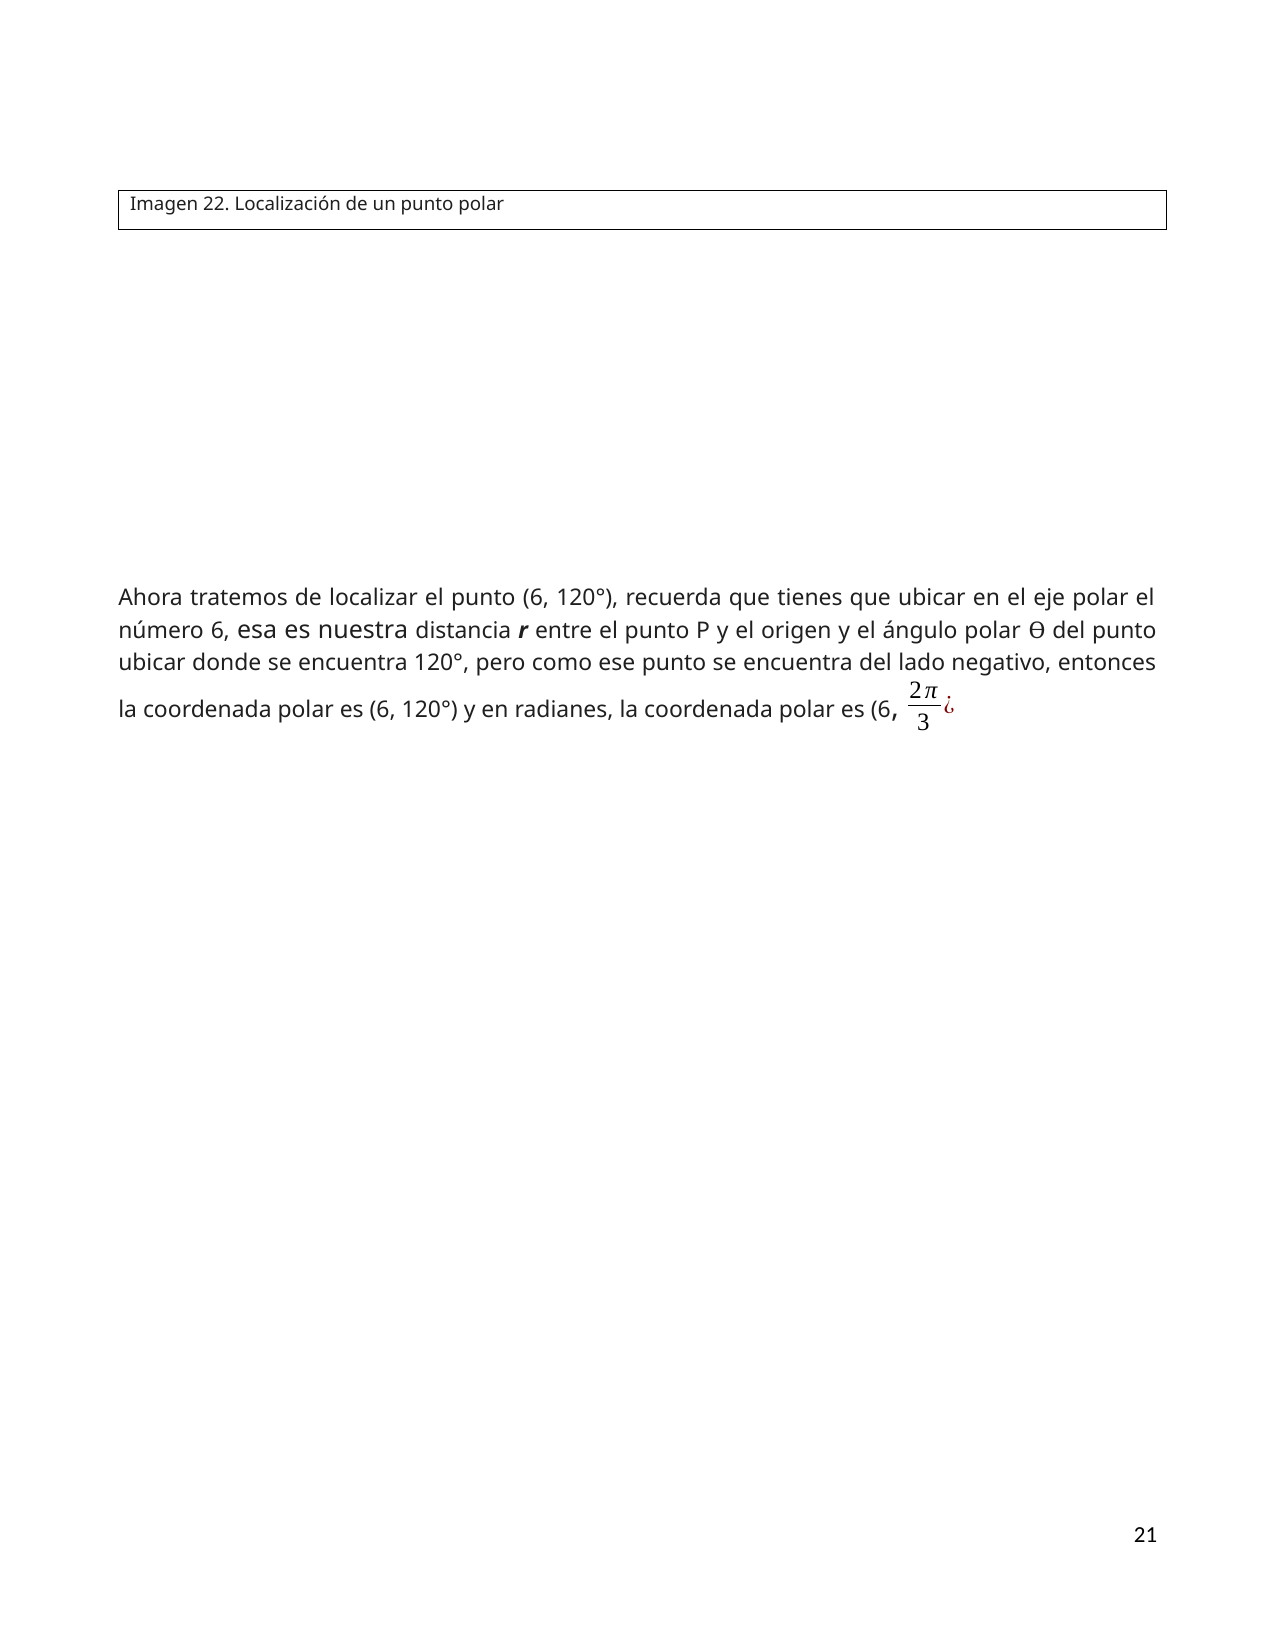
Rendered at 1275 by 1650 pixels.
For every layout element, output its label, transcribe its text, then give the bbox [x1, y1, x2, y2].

list Ahora tratemos de localizar el punto (6, 120°), recuerda que tienes que ubicar en el eje polar el número 6, esa es nuestra distancia r entre el punto P y el origen y el ángulo polar Ɵ del punto ubicar donde se encuentra 120°, pero como ese punto se encuentra del lado negativo, entonces la coordenada polar es (6, 120°) y en radianes, la coordenada polar es (6, [118, 580, 1157, 736]
table_header Imagen 22. Localización de un punto polar [119, 191, 1166, 229]
